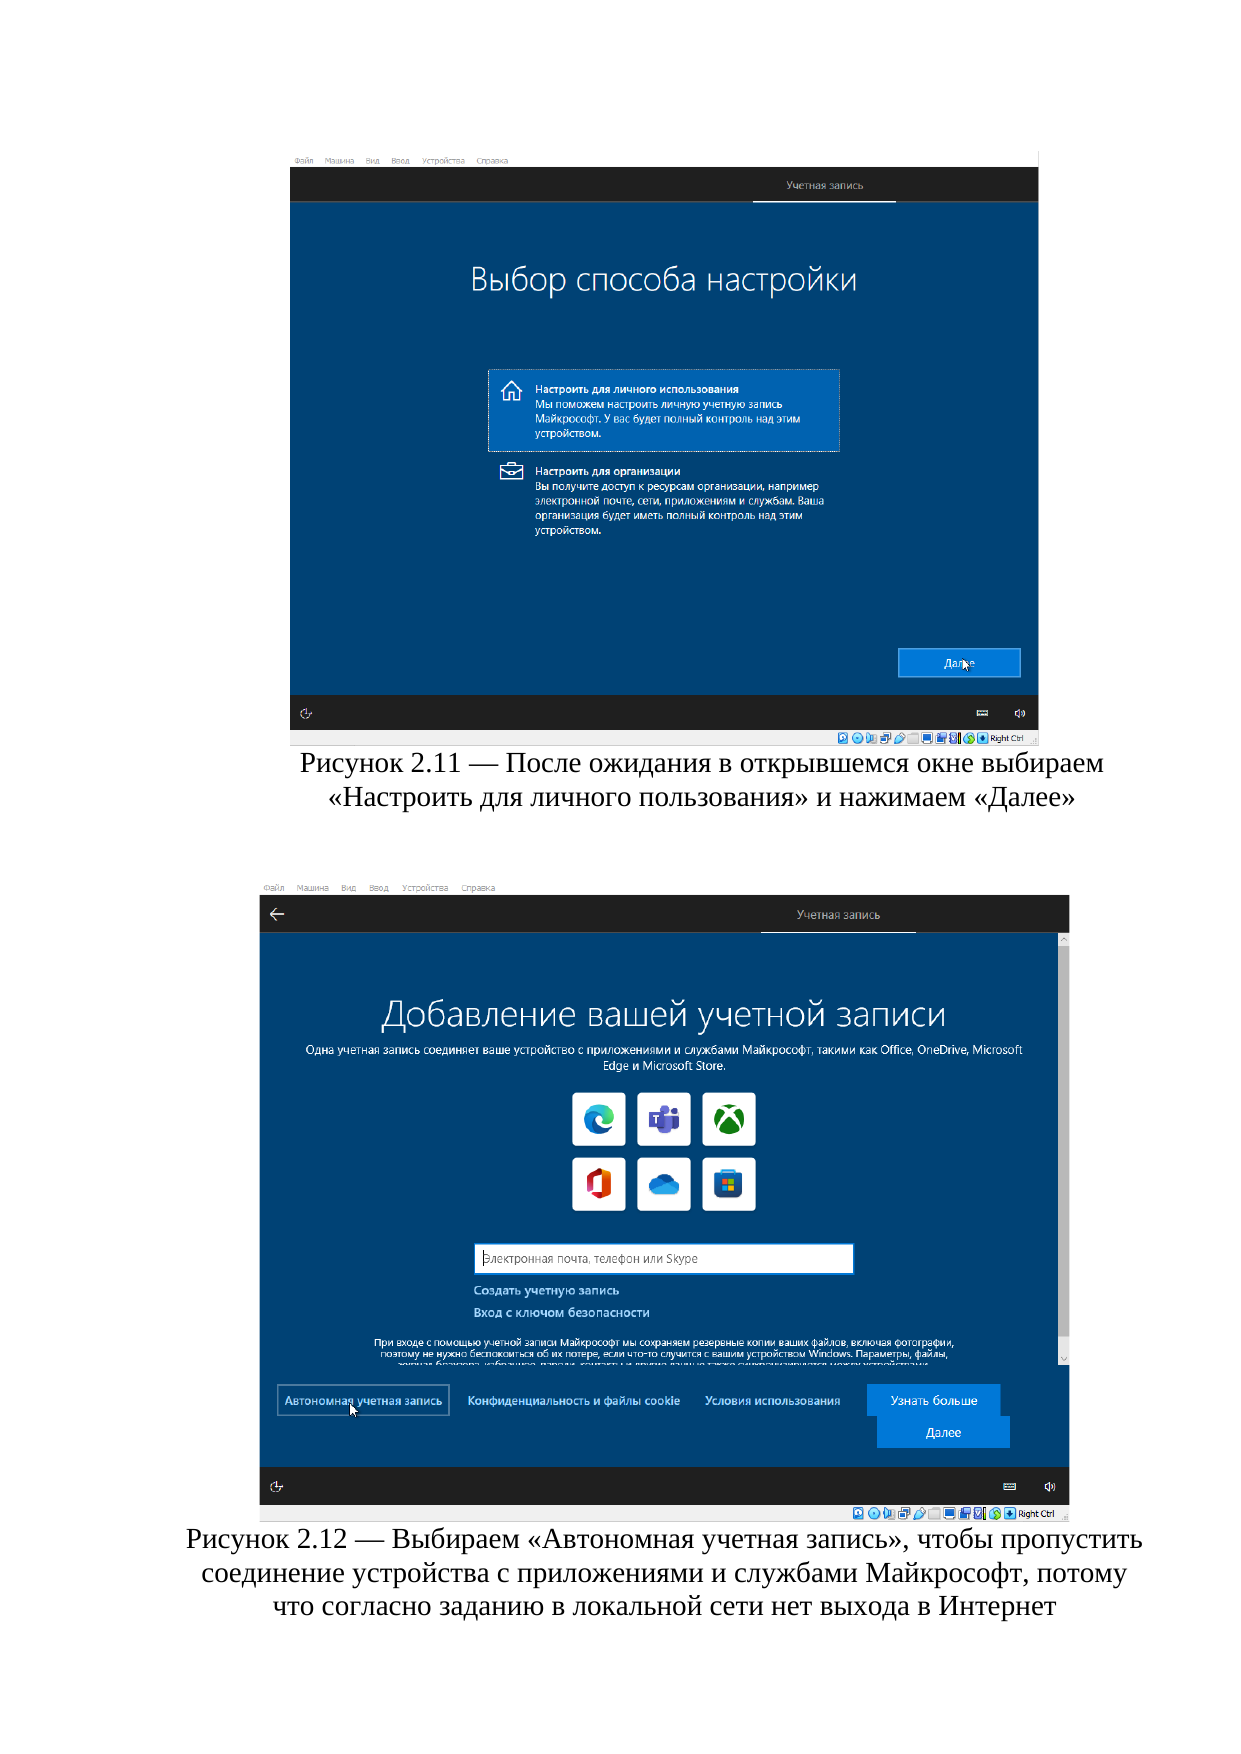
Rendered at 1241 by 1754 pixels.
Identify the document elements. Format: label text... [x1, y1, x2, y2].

text Рисунок 2.12 — Выбираем «Автономная учетная запись», чтобы пропустить соединение устройства с приложениями и службами Майкрософт, потому что согласно заданию в локальной сети нет выхода в Интернет [177, 1521, 1152, 1622]
picture [290, 151, 1039, 746]
list Рисунок 2.11 — После ожидания в открывшемся окне выбираем «Настроить для личного пользования» и нажимаем «Далее» [252, 745, 1152, 812]
picture [259, 879, 1070, 1522]
